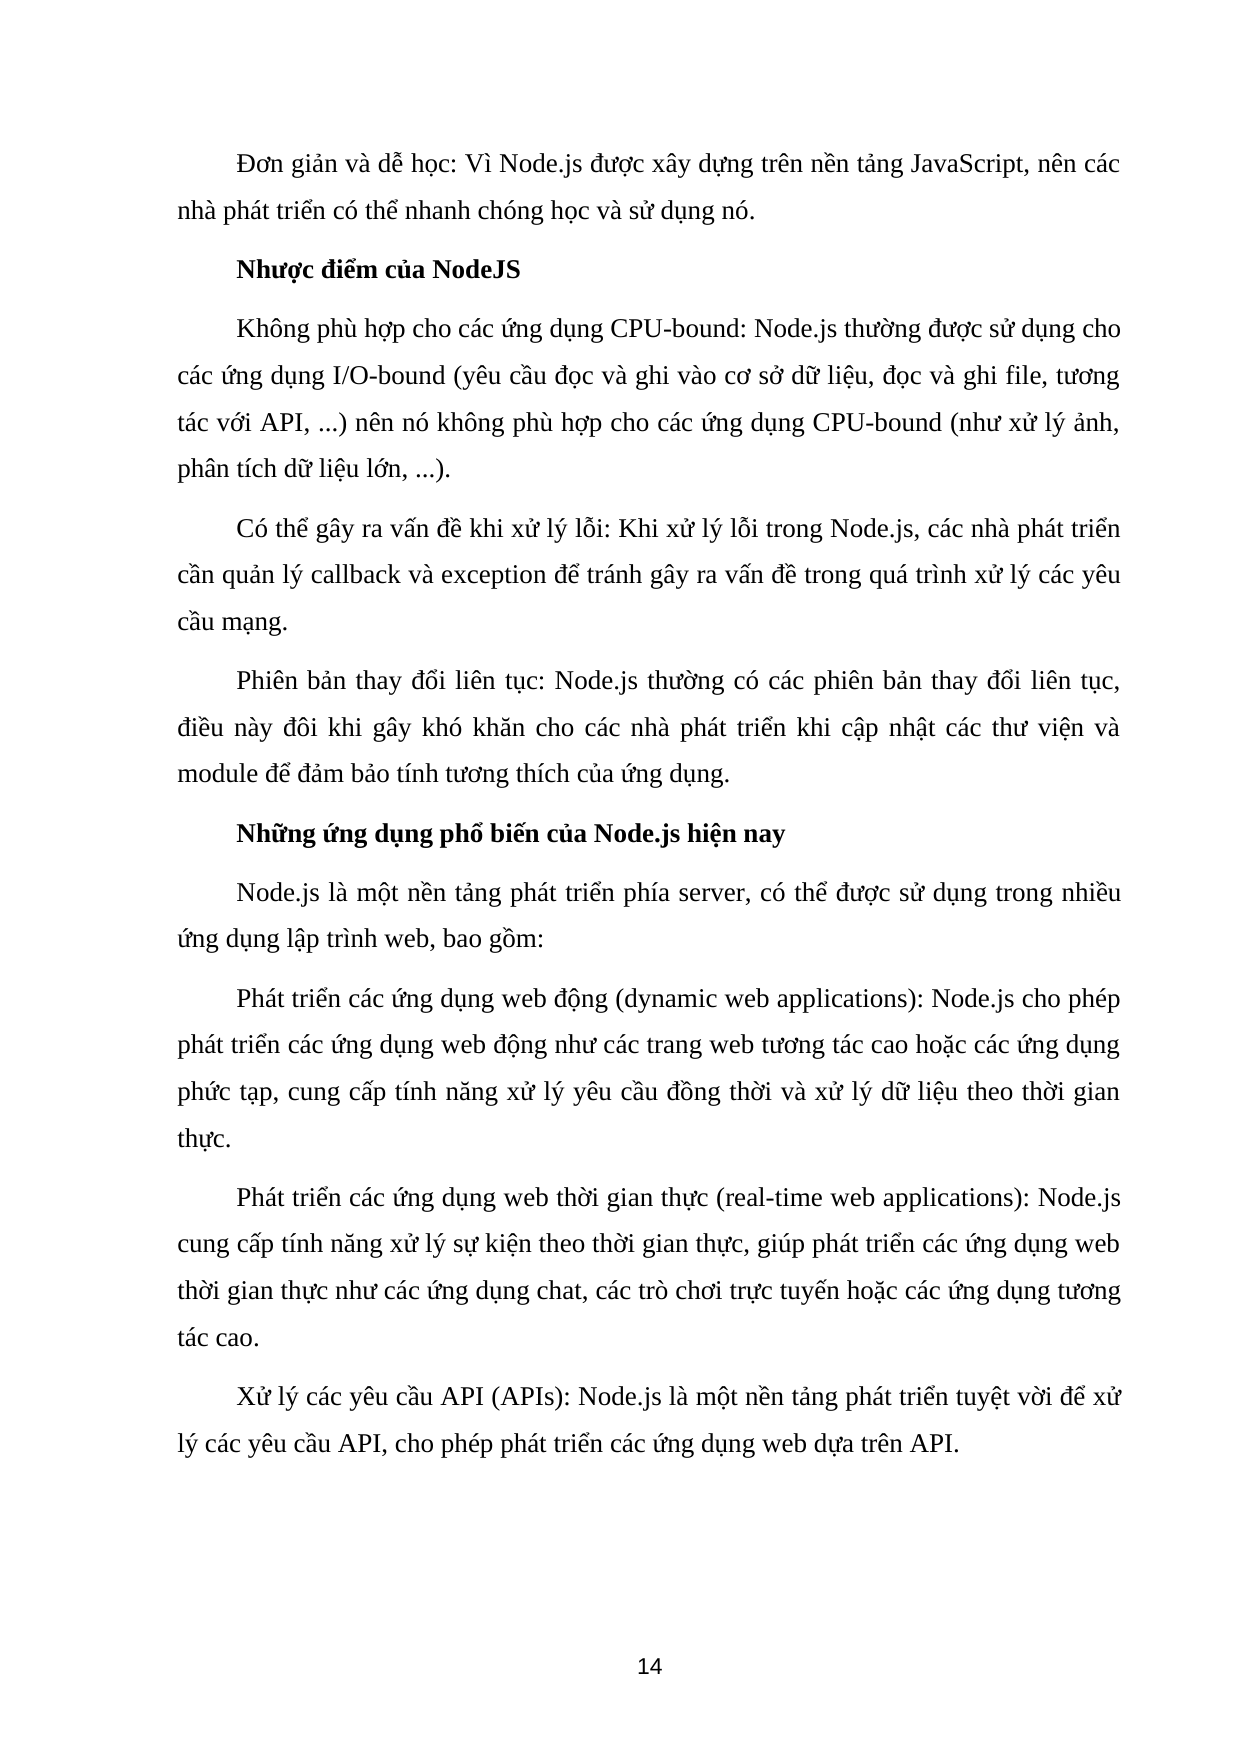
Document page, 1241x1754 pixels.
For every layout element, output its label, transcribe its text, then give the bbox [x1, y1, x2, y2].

text Node.js là một nền tảng phát triển phía server, có thể được sử dụng trong nhiều ứng dụng lập trình web, bao gồm: [177, 876, 1122, 954]
text Những ứng dụng phổ biến của Node.js hiện nay [177, 817, 1122, 848]
text Nhược điểm của NodeJS [177, 253, 1122, 284]
text Phiên bản thay đổi liên tục: Node.js thường có các phiên bản thay đổi liên tục, điều này đôi khi gây khó khăn cho các nhà phát triển khi cập nhật các thư viện và module để đảm bảo tính tương thích của ứng dụng. [177, 664, 1122, 789]
text Không phù hợp cho các ứng dụng CPU-bound: Node.js thường được sử dụng cho các ứng dụng I/O-bound (yêu cầu đọc và ghi vào cơ sở dữ liệu, đọc và ghi file, tương tác với API, ...) nên nó không phù hợp cho các ứng dụng CPU-bound (như xử lý ảnh, phân tích dữ liệu lớn, ...). [177, 313, 1122, 484]
text Xử lý các yêu cầu API (APIs): Node.js là một nền tảng phát triển tuyệt vời để xử lý các yêu cầu API, cho phép phát triển các ứng dụng web dựa trên API. [177, 1380, 1122, 1458]
text Có thể gây ra vấn đề khi xử lý lỗi: Khi xử lý lỗi trong Node.js, các nhà phát triển cần quản lý callback và exception để tránh gây ra vấn đề trong quá trình xử lý các yêu cầu mạng. [177, 512, 1122, 636]
text Đơn giản và dễ học: Vì Node.js được xây dựng trên nền tảng JavaScript, nên các nhà phát triển có thể nhanh chóng học và sử dụng nó. [177, 148, 1122, 225]
text Phát triển các ứng dụng web thời gian thực (real-time web applications): Node.js cung cấp tính năng xử lý sự kiện theo thời gian thực, giúp phát triển các ứng dụng web thời gian thực như các ứng dụng chat, các trò chơi trực tuyến hoặc các ứng dụng tương tác cao. [177, 1181, 1122, 1352]
text Phát triển các ứng dụng web động (dynamic web applications): Node.js cho phép phát triển các ứng dụng web động như các trang web tương tác cao hoặc các ứng dụng phức tạp, cung cấp tính năng xử lý yêu cầu đồng thời và xử lý dữ liệu theo thời gian thực. [177, 982, 1122, 1153]
